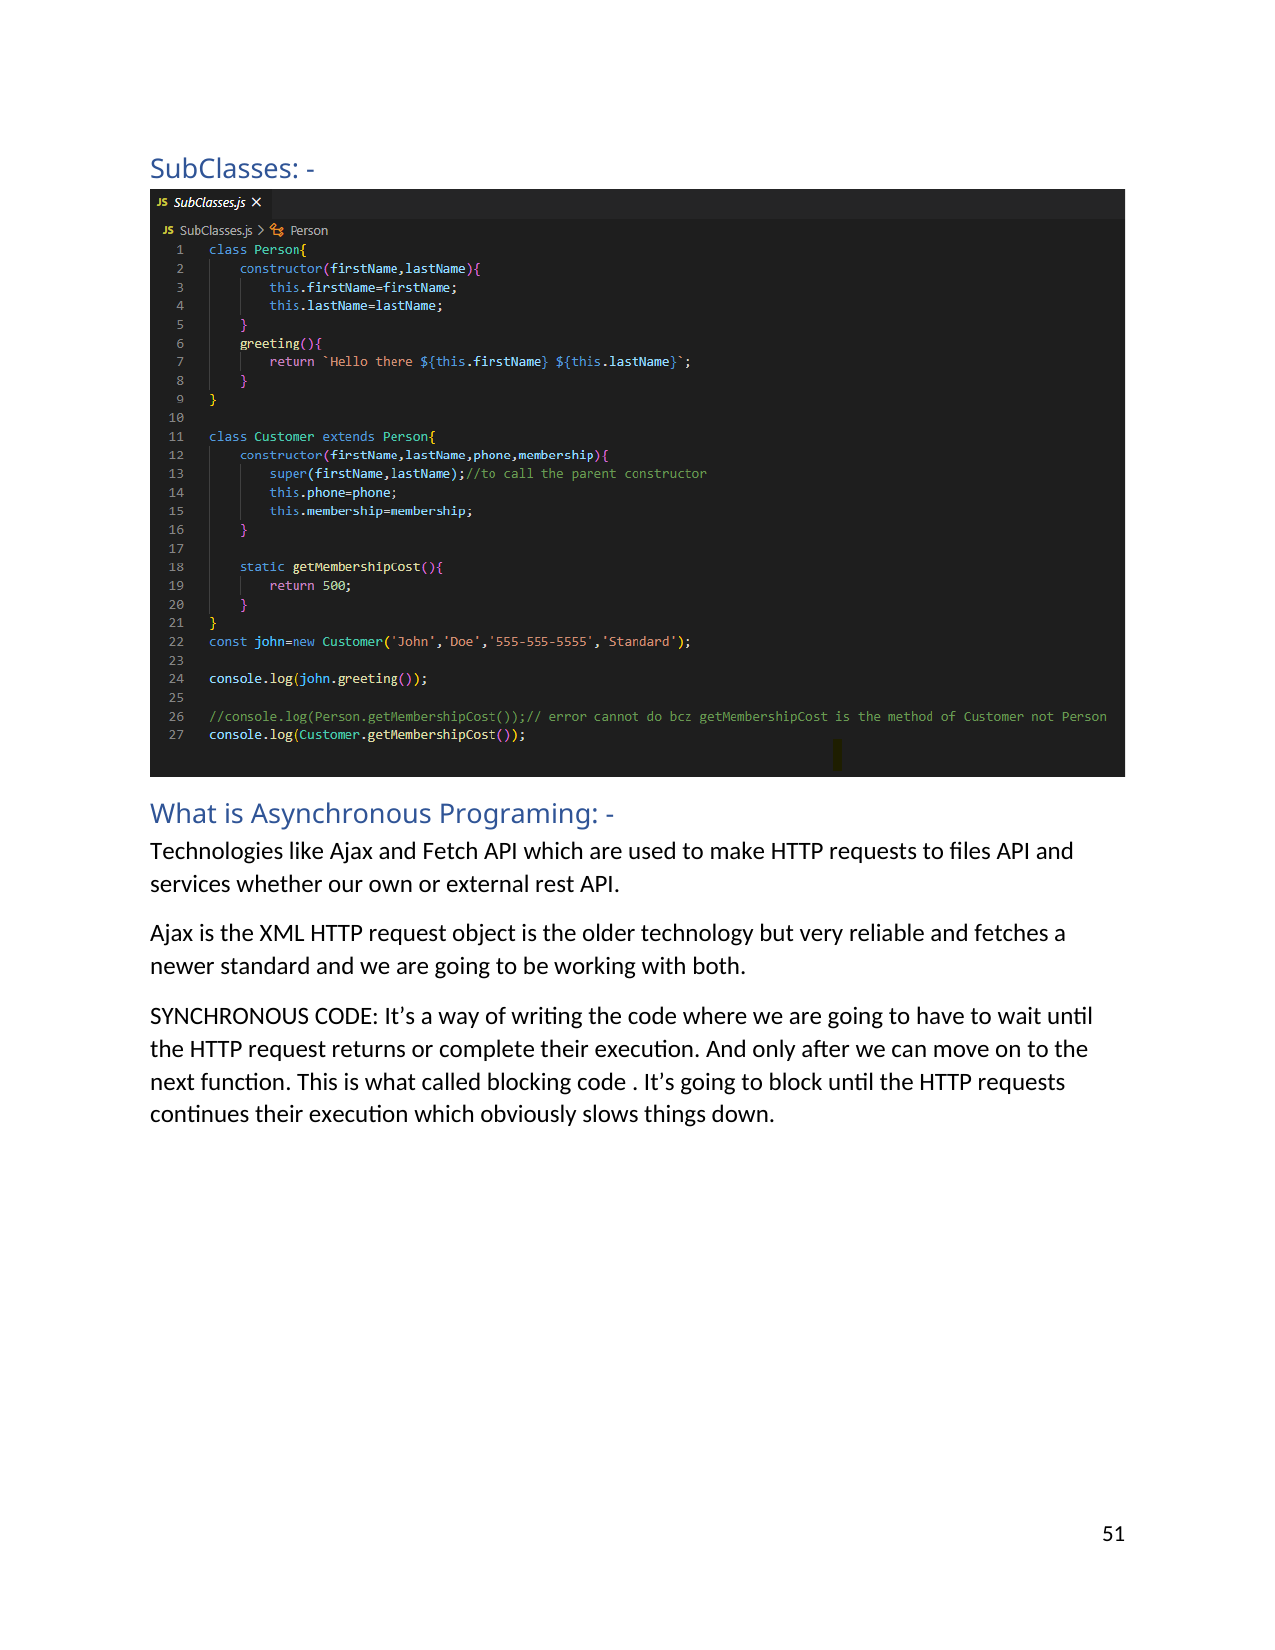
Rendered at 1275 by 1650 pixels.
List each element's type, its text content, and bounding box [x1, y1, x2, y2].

text SYNCHRONOUS CODE: It’s a way of writing the code where we are going to have to wait until the HTTP request returns or complete their execution. And only after we can move on to the next function. This is what called blocking code . It’s going to block until the HTTP requests continues their execution which obviously slows things down. [150, 1000, 1125, 1129]
text Ajax is the XML HTTP request object is the older technology but very reliable and fetches a newer standard and we are going to be working with both. [150, 917, 1125, 981]
subtitle SubClasses: - [150, 150, 1125, 187]
subtitle What is Asynchronous Programing: - [150, 795, 1125, 832]
picture [150, 189, 1125, 777]
text Technologies like Ajax and Fetch API which are used to make HTTP requests to files API and services whether our own or external rest API. [150, 835, 1125, 898]
